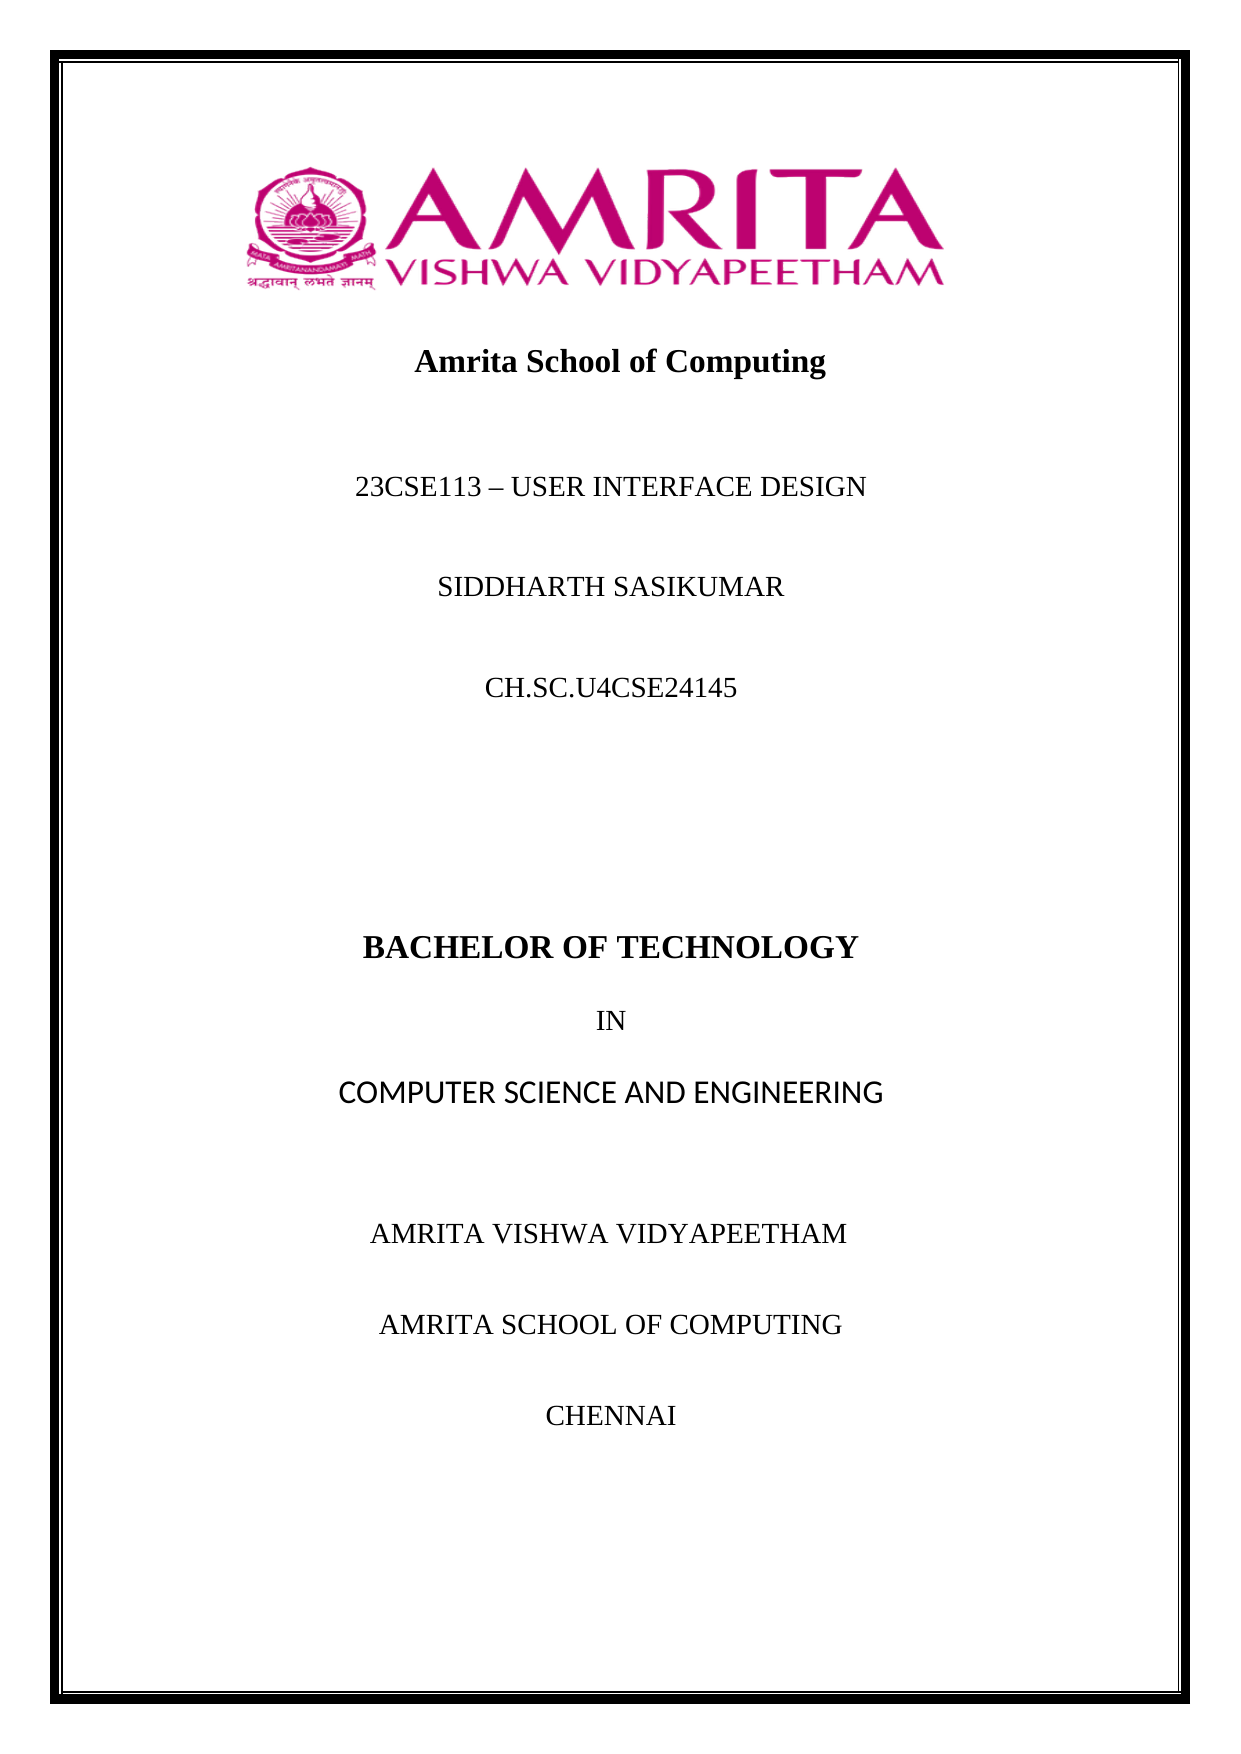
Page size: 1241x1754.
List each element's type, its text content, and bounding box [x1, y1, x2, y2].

text CHENNAI [302, 1398, 920, 1431]
text AMRITA VISHWA VIDYAPEETHAM [302, 1217, 920, 1250]
text CH.SC.U4CSE24145 [302, 670, 920, 704]
text SIDDHARTH SASIKUMAR [302, 569, 920, 603]
text 23CSE113 – USER INTERFACE DESIGN [302, 469, 920, 502]
text IN [302, 1003, 920, 1037]
picture [244, 165, 948, 293]
text Amrita School of Computing [150, 342, 1090, 380]
text BACHELOR OF TECHNOLOGY [302, 927, 920, 966]
text COMPUTER SCIENCE AND ENGINEERING [302, 1071, 920, 1112]
text AMRITA SCHOOL OF COMPUTING [302, 1307, 920, 1341]
